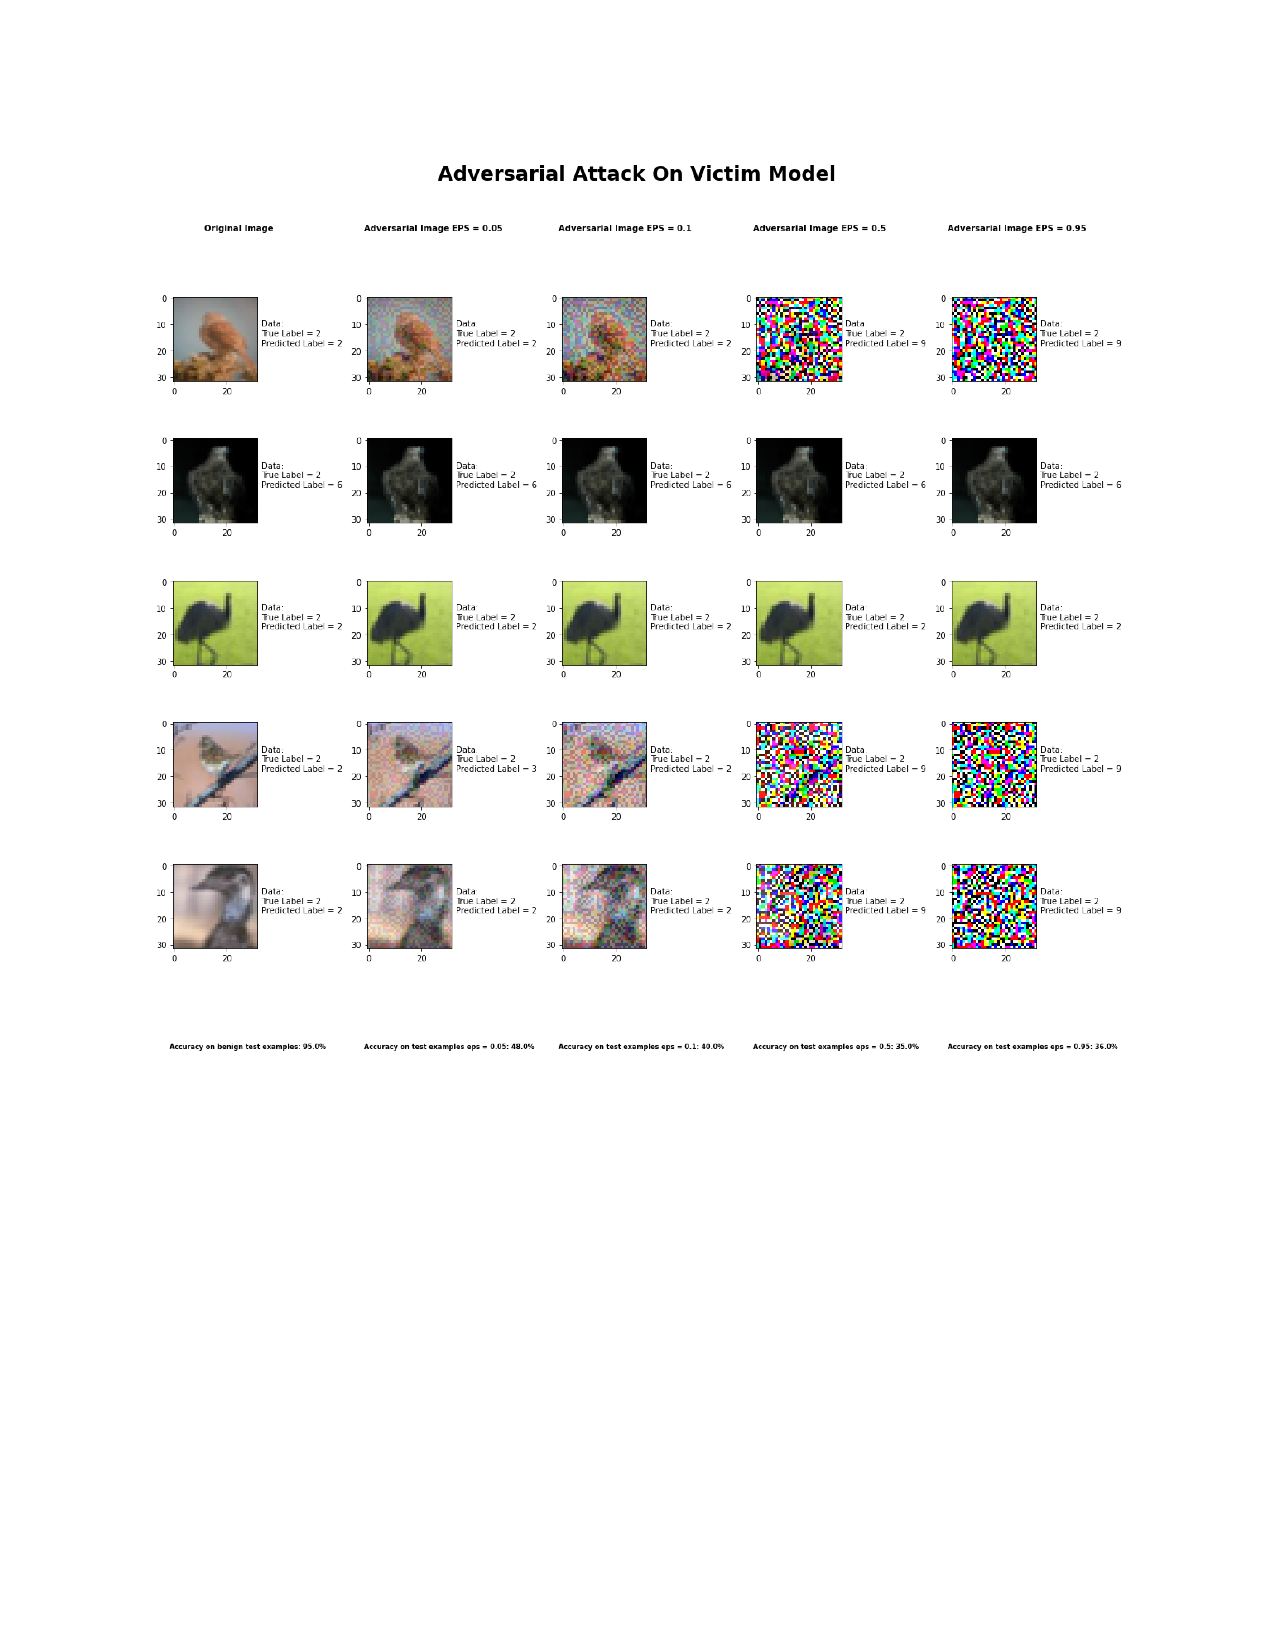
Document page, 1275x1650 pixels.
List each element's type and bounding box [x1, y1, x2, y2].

picture [150, 150, 1125, 1096]
